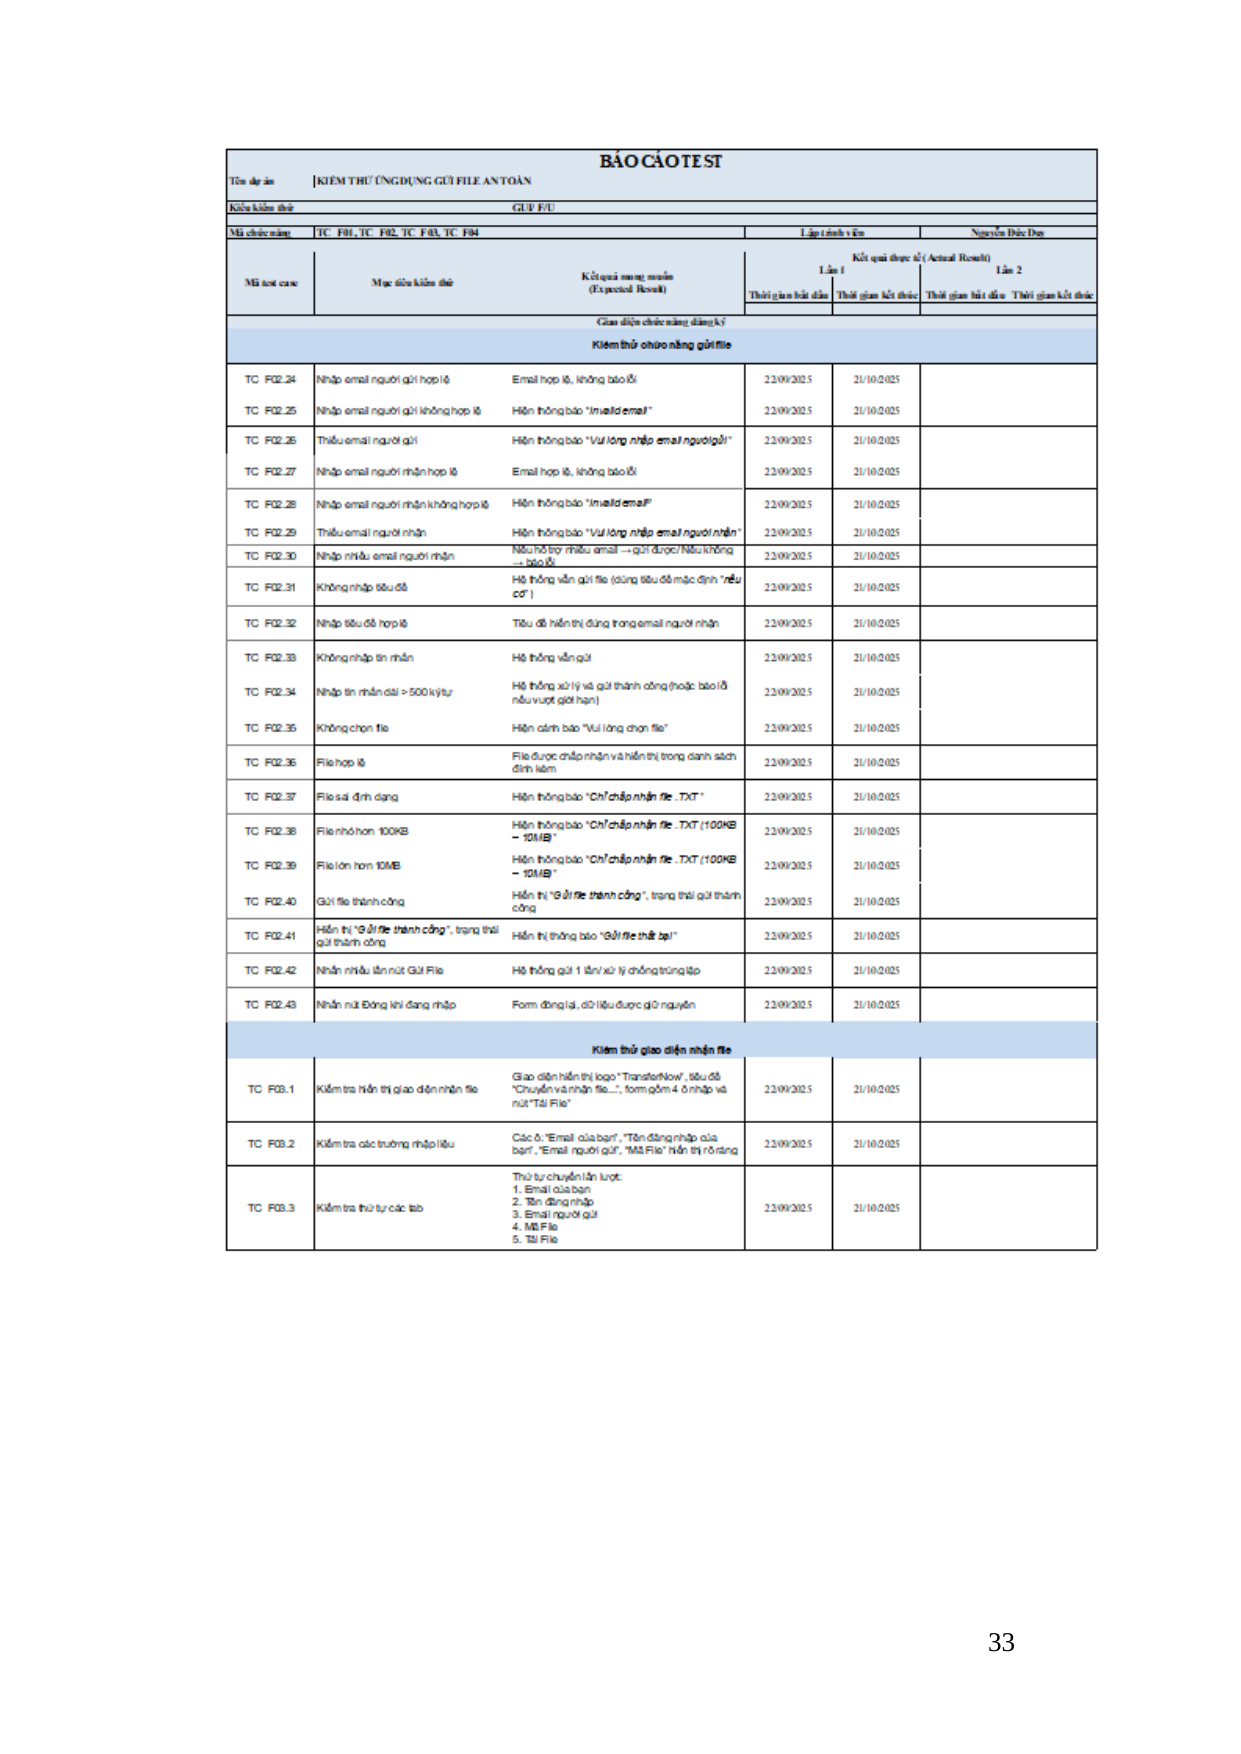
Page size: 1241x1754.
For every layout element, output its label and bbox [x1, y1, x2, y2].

picture [223, 138, 1105, 1259]
